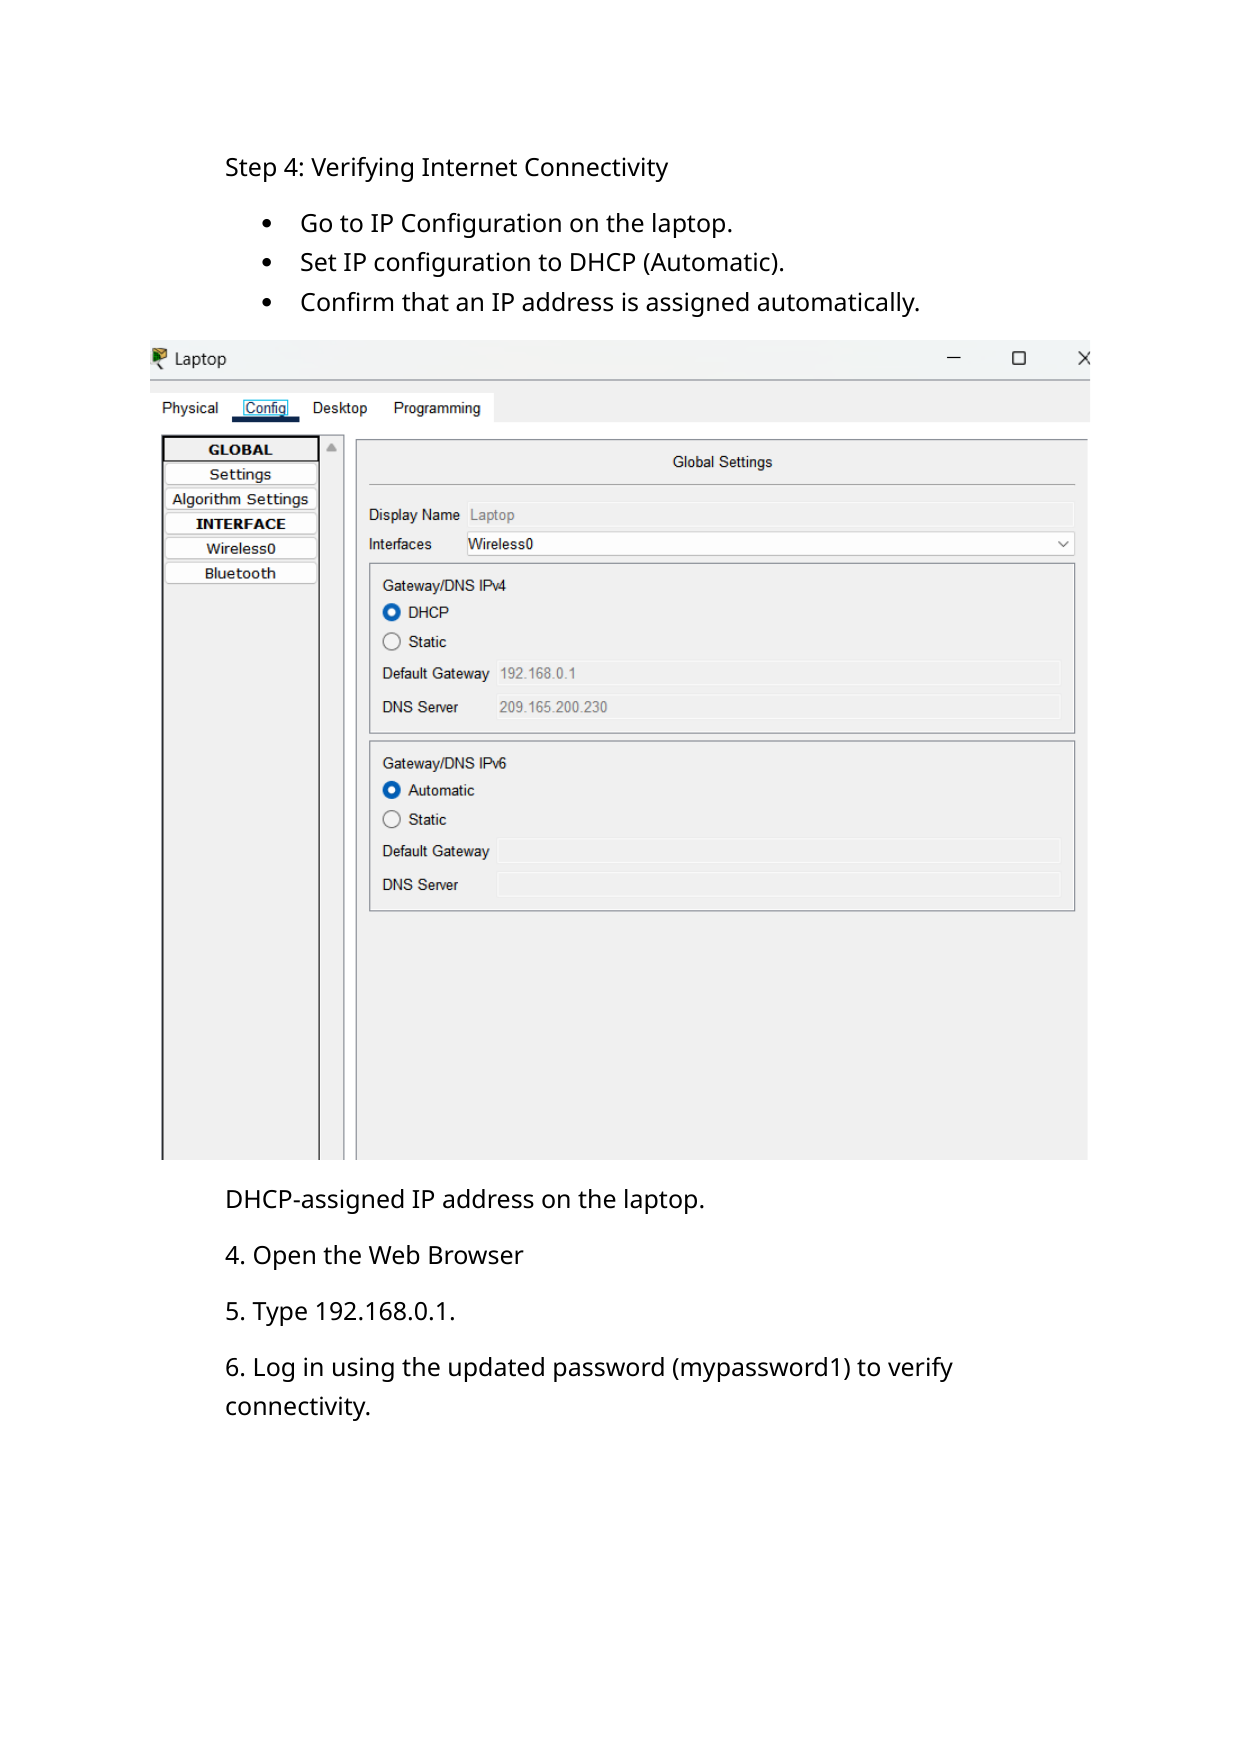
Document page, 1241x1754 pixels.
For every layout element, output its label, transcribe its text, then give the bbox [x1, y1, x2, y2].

text DHCP-assigned IP address on the laptop. [225, 1182, 1090, 1216]
list Go to IP Configuration on the laptop. [262, 206, 1090, 240]
list Set IP configuration to DHCP (Automatic). [262, 245, 1090, 279]
text 6. Log in using the updated password (mypassword1) to verify connectivity. [225, 1349, 1090, 1422]
picture [150, 340, 1091, 1160]
list Confirm that an IP address is assigned automatically. [262, 284, 1090, 318]
text Step 4: Verifying Internet Connectivity [225, 150, 1090, 184]
text 5. Type 192.168.0.1. [225, 1293, 1090, 1327]
text 4. Open the Web Browser [225, 1238, 1090, 1272]
